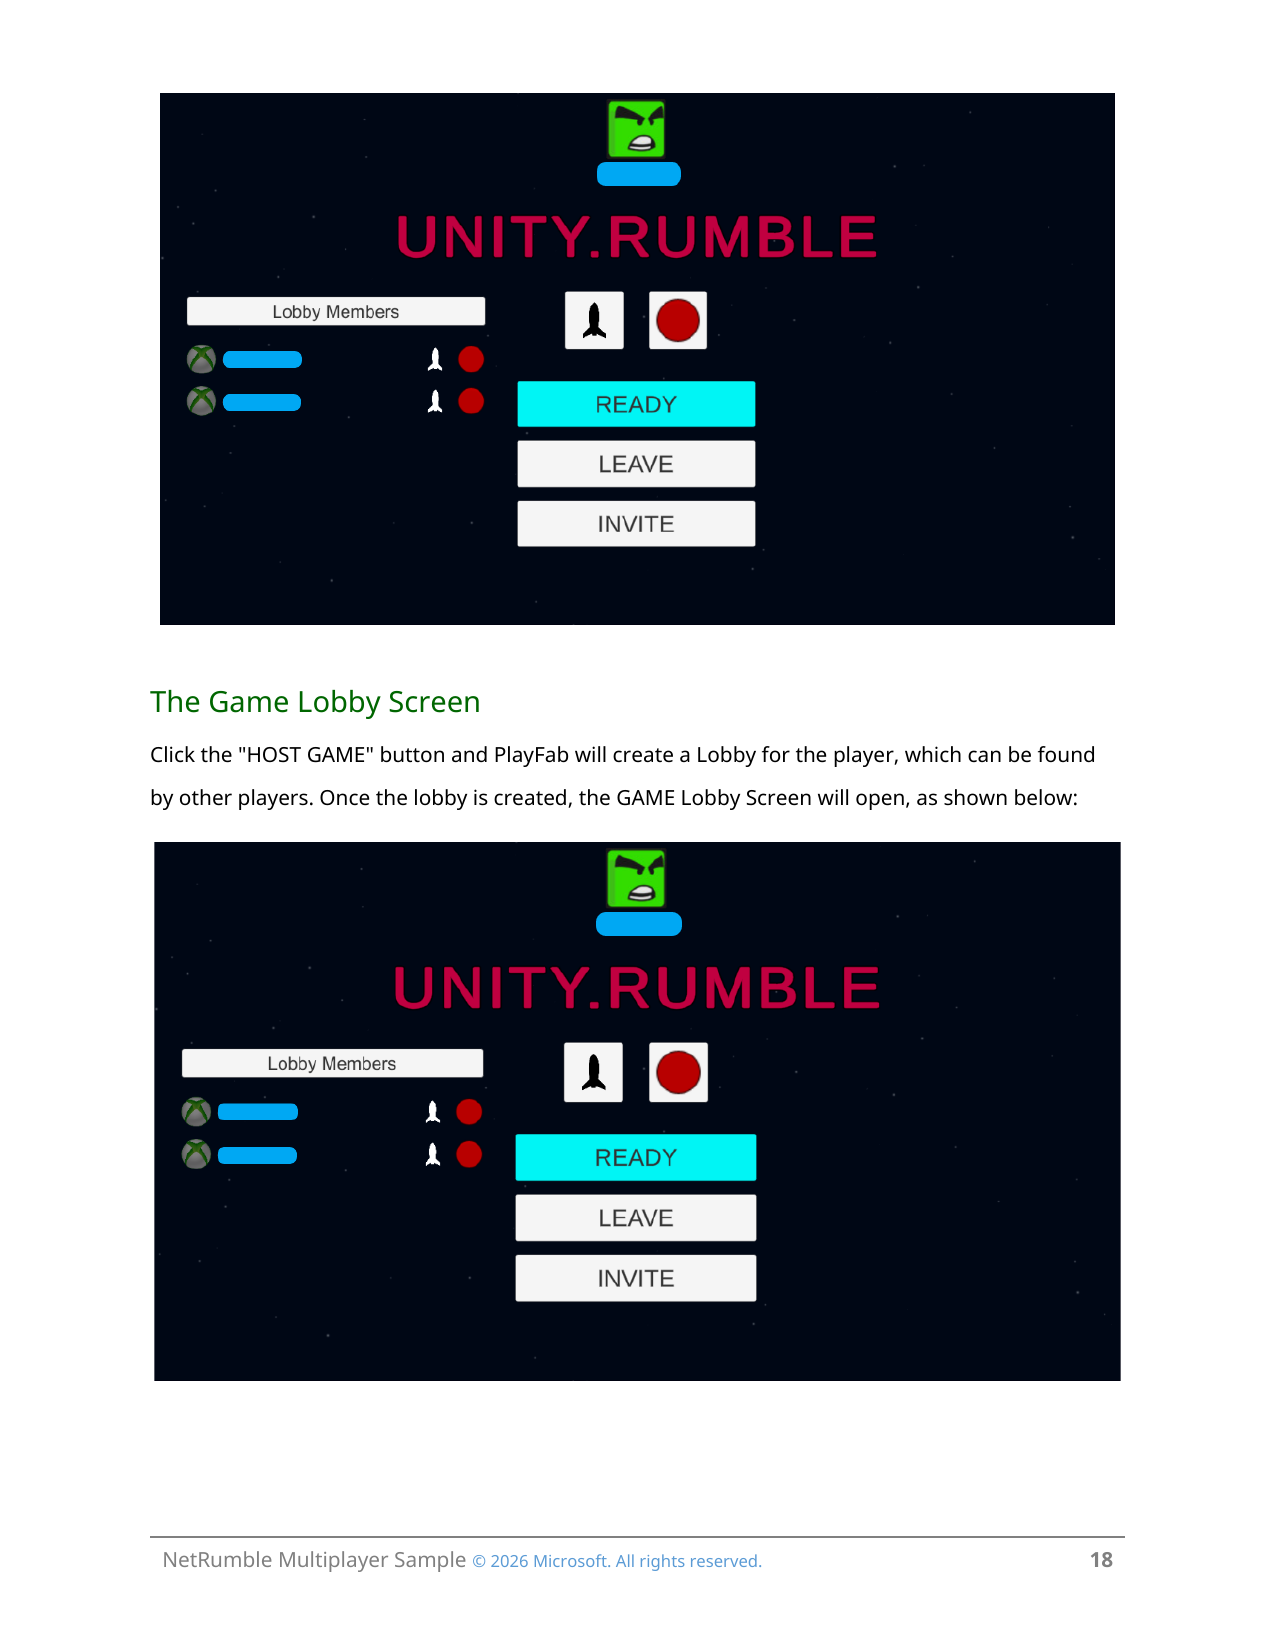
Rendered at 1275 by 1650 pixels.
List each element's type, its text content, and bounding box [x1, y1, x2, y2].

subtitle The Game Lobby Screen [150, 681, 1125, 721]
picture [154, 842, 1121, 1381]
text Click the "HOST GAME" button and PlayFab will create a Lobby for the player, which can be found by other players. Once the lobby is created, the GAME Lobby Screen will open, as shown below: [150, 740, 1125, 811]
picture [160, 93, 1115, 625]
